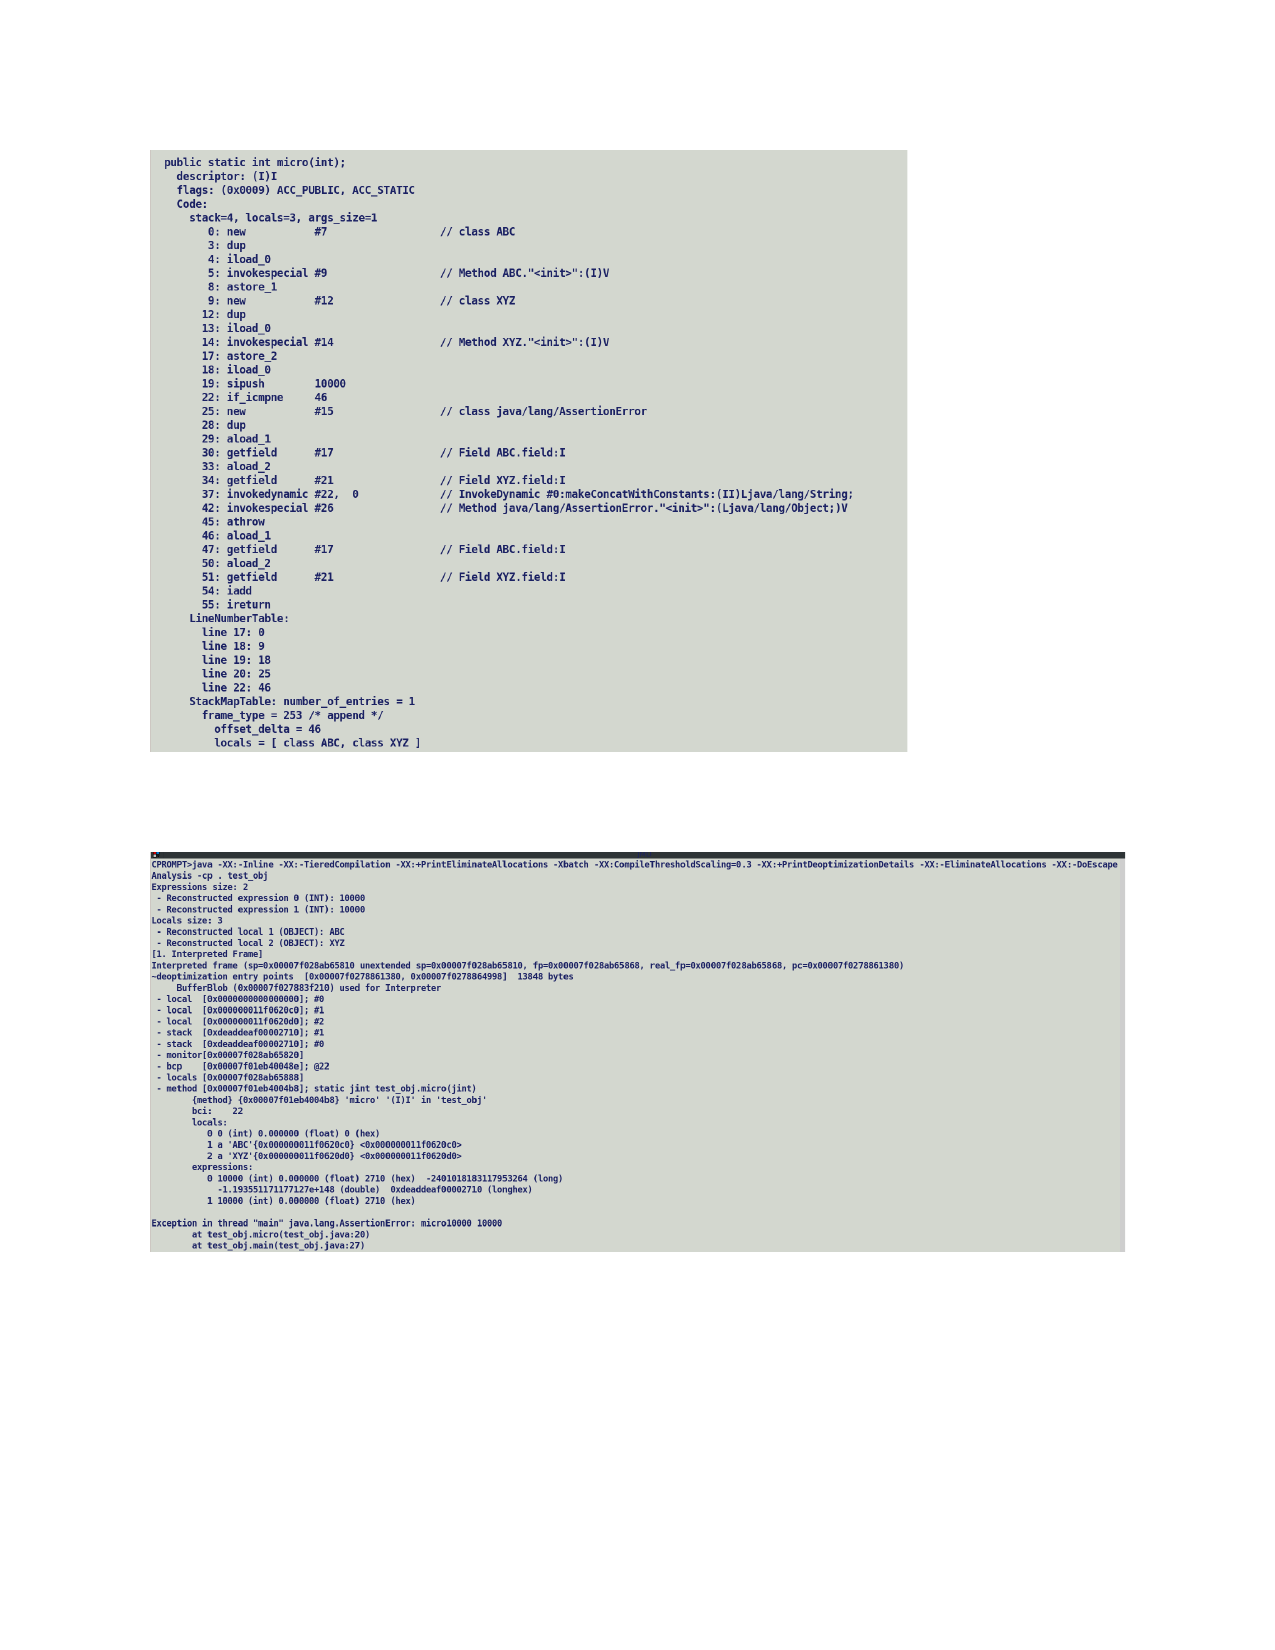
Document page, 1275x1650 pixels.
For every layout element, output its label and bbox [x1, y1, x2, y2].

picture [150, 852, 1125, 1252]
picture [150, 150, 908, 752]
